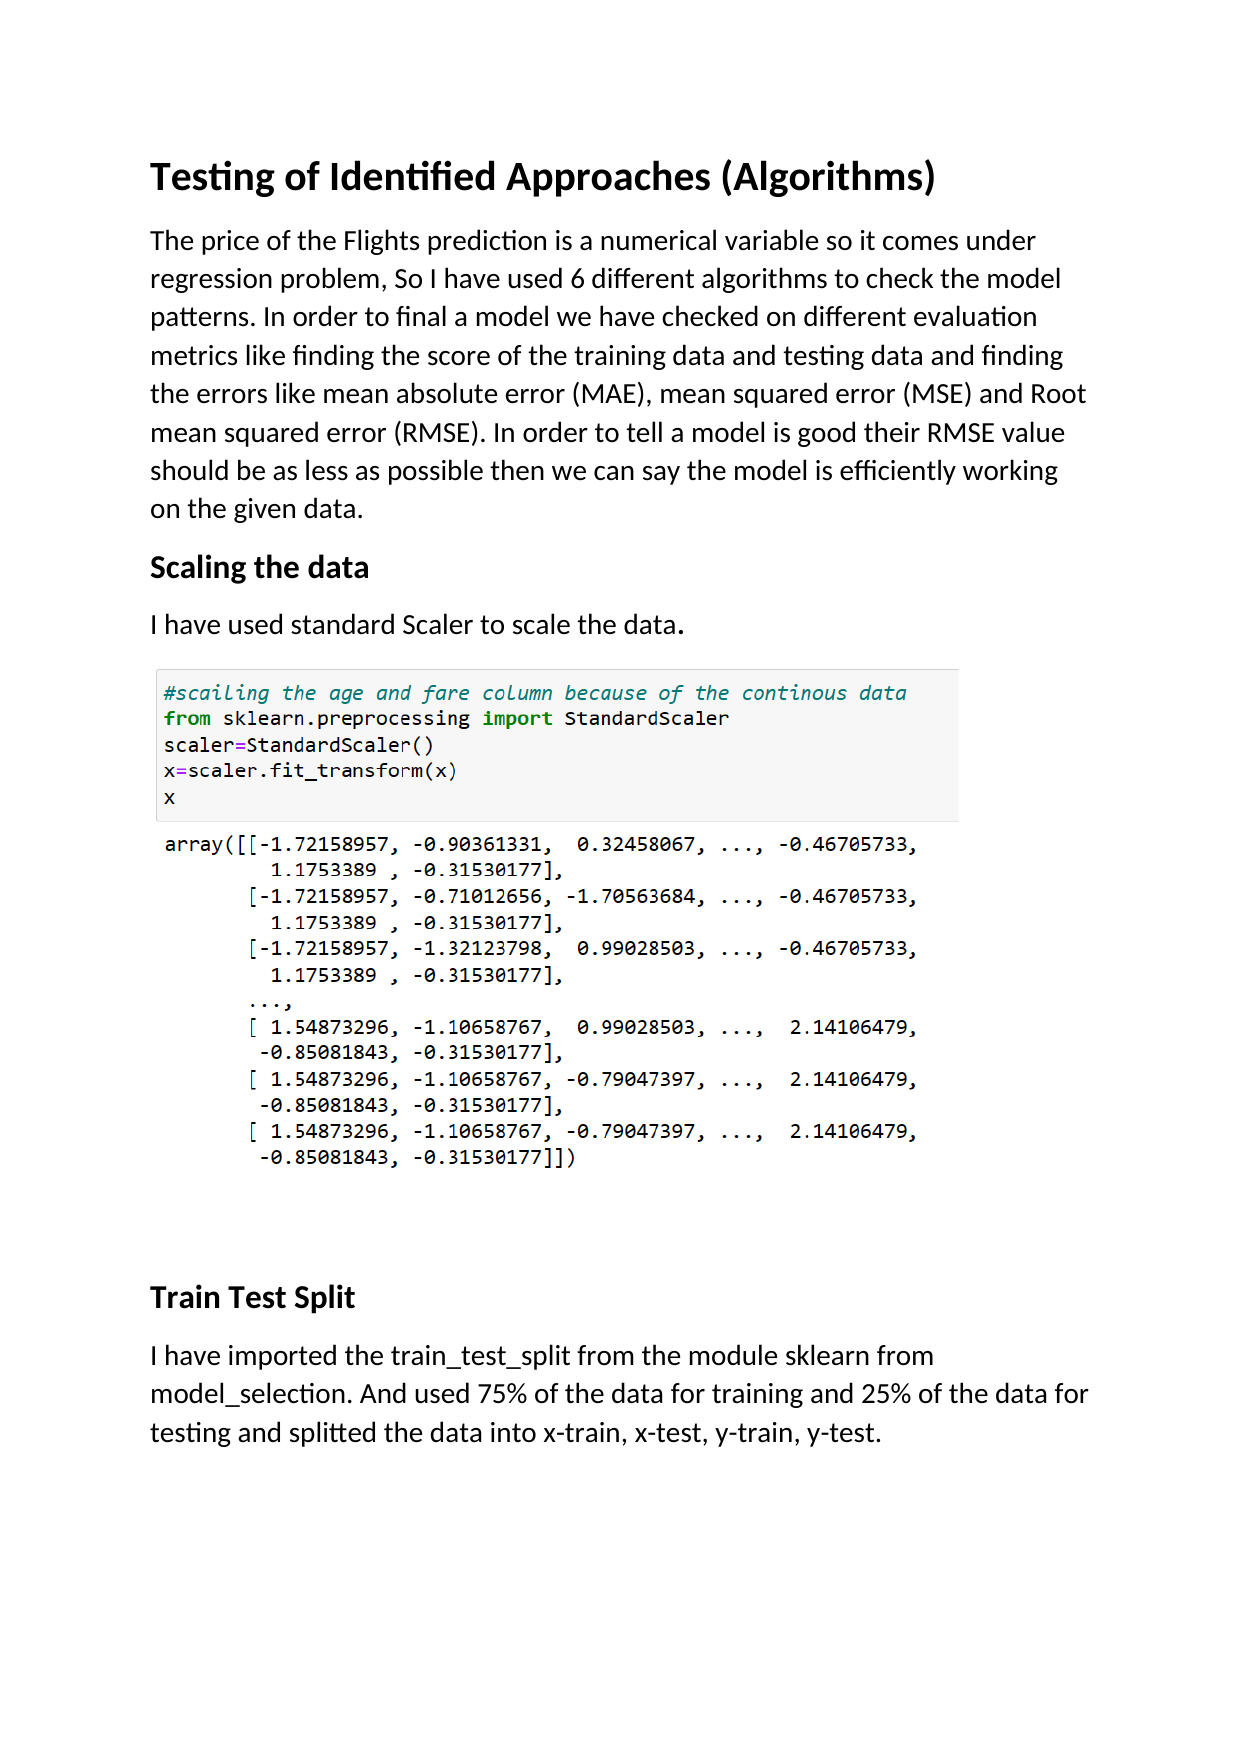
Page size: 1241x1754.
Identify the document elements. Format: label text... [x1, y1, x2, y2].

text I have used standard Scaler to scale the data. [150, 606, 1090, 642]
picture [150, 661, 959, 1197]
text The price of the Flights prediction is a numerical variable so it comes under regression problem, So I have used 6 different algorithms to check the model patterns. In order to final a model we have checked on different evaluation metrics like finding the score of the training data and testing data and finding the errors like mean absolute error (MAE), mean squared error (MSE) and Root mean squared error (RMSE). In order to tell a model is good their RMSE value should be as less as possible then we can say the model is efficiently working on the given data. [150, 222, 1090, 526]
text Testing of Identified Approaches (Algorithms) [150, 150, 1090, 201]
text Scaling the data [150, 546, 1090, 586]
text I have imported the train_test_split from the module sklearn from model_selection. And used 75% of the data for training and 25% of the data for testing and splitted the data into x-train, x-test, y-train, y-test. [150, 1337, 1090, 1449]
text Train Test Split [150, 1276, 1090, 1317]
